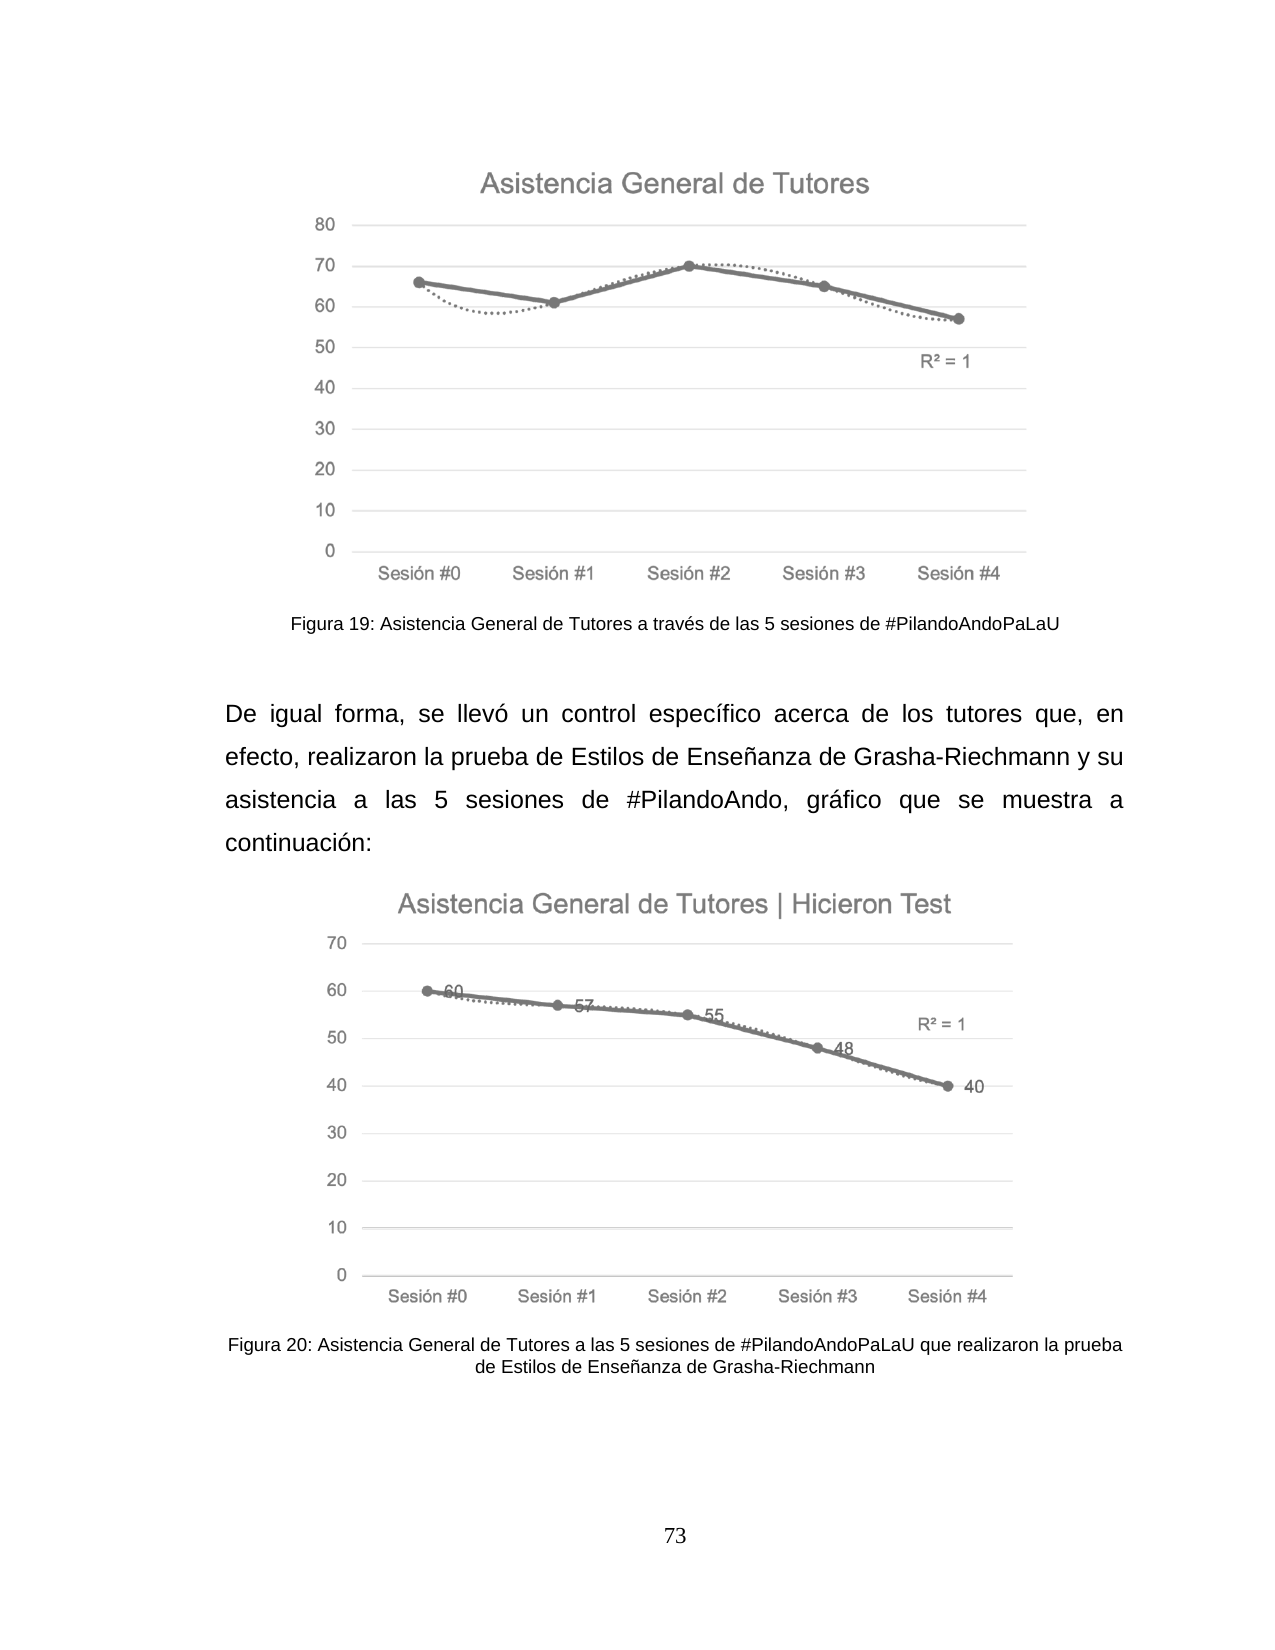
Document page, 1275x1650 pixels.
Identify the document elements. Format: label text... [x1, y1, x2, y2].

text Figura 19: Asistencia General de Tutores a través de las 5 sesiones de #PilandoAndoPaLaU [225, 613, 1125, 635]
text De igual forma, se llevó un control específico acerca de los tutores que, en efecto, realizaron la prueba de Estilos de Enseñanza de Grasha-Riechmann y su asistencia a las 5 sesiones de #PilandoAndo, gráfico que se muestra a continuación: [225, 699, 1125, 857]
picture [314, 871, 1036, 1322]
picture [301, 150, 1049, 600]
text Figura 20: Asistencia General de Tutores a las 5 sesiones de #PilandoAndoPaLaU que realizaron la prueba de Estilos de Enseñanza de Grasha-Riechmann [225, 1334, 1125, 1377]
